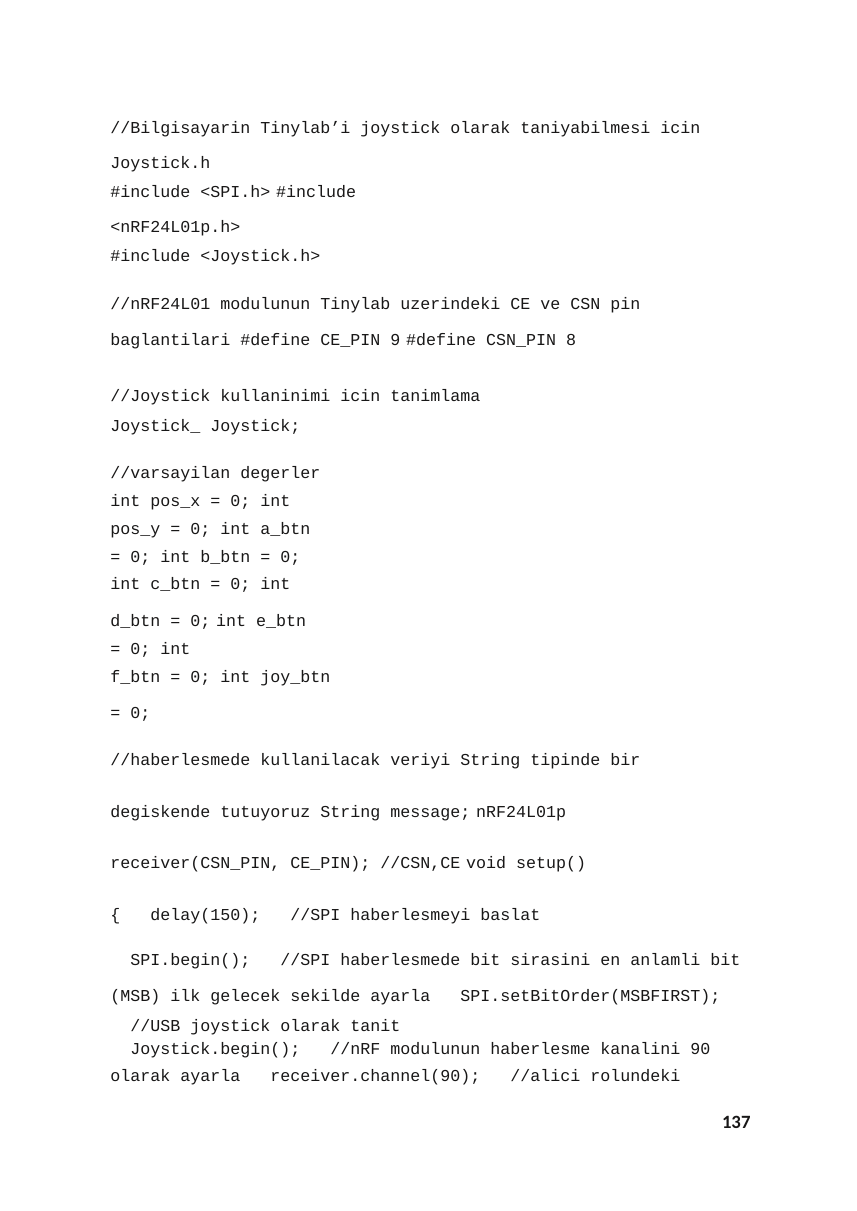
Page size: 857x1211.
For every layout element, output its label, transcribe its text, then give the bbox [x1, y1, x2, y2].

text //varsayilan degerler int pos_x = 0; int pos_y = 0; int a_btn = 0; int b_btn = 0; int c_btn = 0; int d_btn = 0; int e_btn = 0; int [110, 465, 321, 659]
text //Bilgisayarin Tinylab’i joystick olarak taniyabilmesi icin Joystick.h [110, 119, 731, 173]
text //haberlesmede kullanilacak veriyi String tipinde bir degiskende tutuyoruz String message; nRF24L01p receiver(CSN_PIN, CE_PIN); //CSN,CE void setup() { delay(150); //SPI haberlesmeyi baslat [110, 752, 641, 925]
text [110, 1040, 711, 1086]
text //Joystick kullaninimi icin tanimlama [110, 388, 741, 407]
text SPI.begin(); //SPI haberlesmede bit sirasini en anlamli bit (MSB) ilk gelecek sekilde ayarla SPI.setBitOrder(MSBFIRST); [110, 952, 741, 1007]
text f_btn = 0; int joy_btn = 0; [110, 669, 332, 723]
text #include <SPI.h> #include <nRF24L01p.h> [110, 183, 356, 237]
text //USB joystick olarak tanit [110, 1018, 741, 1037]
text //nRF24L01 modulunun Tinylab uzerindeki CE ve CSN pin baglantilari #define CE_PIN 9 #define CSN_PIN 8 [110, 295, 641, 350]
text Joystick_ Joystick; [110, 417, 741, 436]
text #include <Joystick.h> [110, 247, 741, 266]
